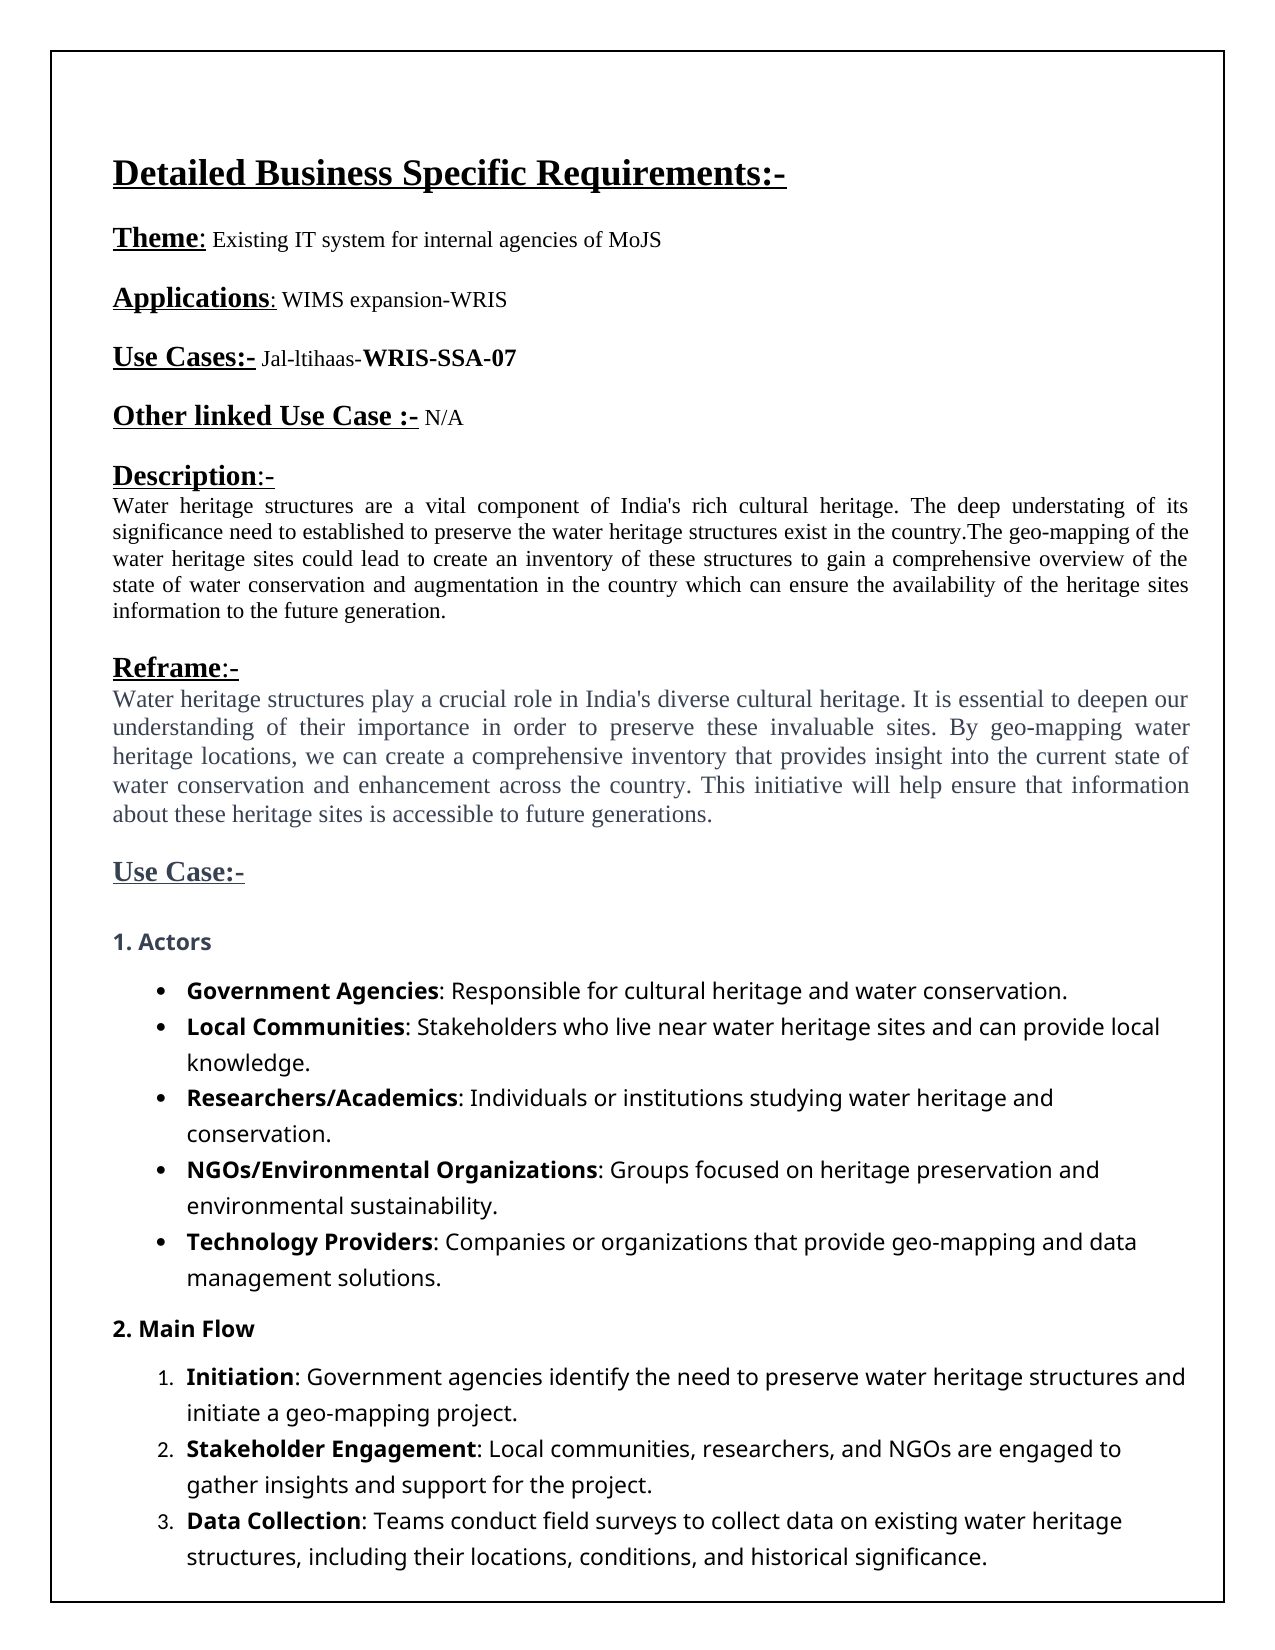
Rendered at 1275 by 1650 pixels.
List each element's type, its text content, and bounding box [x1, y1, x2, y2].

text Theme: Existing IT system for internal agencies of MoJS [112, 220, 1191, 254]
list NGOs/Environmental Organizations: Groups focused on heritage preservation and environmental sustainability. [157, 1154, 1191, 1221]
text Other linked Use Case :- N/A [112, 398, 1191, 432]
subtitle 2. Main Flow [112, 1313, 1191, 1344]
text Water heritage structures play a crucial role in India's diverse cultural heritage. It is essential to deepen our understanding of their importance in order to preserve these invaluable sites. By geo-mapping water heritage locations, we can create a comprehensive inventory that provides insight into the current state of water conservation and enhancement across the country. This initiative will help ensure that information about these heritage sites is accessible to future generations. [112, 684, 1191, 827]
text Detailed Business Specific Requirements:- [112, 150, 1191, 193]
list Initiation: Government agencies identify the need to preserve water heritage structures and initiate a geo-mapping project. [157, 1361, 1191, 1428]
subtitle 1. Actors [112, 926, 1191, 957]
text Applications: WIMS expansion-WRIS [112, 280, 1191, 313]
text Use Cases:- Jal-ltihaas-WRIS-SSA-07 [112, 339, 1191, 373]
list Researchers/Academics: Individuals or institutions studying water heritage and conservation. [157, 1082, 1191, 1149]
text Reframe:- [112, 650, 1191, 684]
text Water heritage structures are a vital component of India's rich cultural heritage. The deep understating of its significance need to established to preserve the water heritage structures exist in the country.The geo-mapping of the water heritage sites could lead to create an inventory of these structures to gain a comprehensive overview of the state of water conservation and augmentation in the country which can ensure the availability of the heritage sites information to the future generation. [112, 492, 1191, 624]
list Government Agencies: Responsible for cultural heritage and water conservation. [157, 974, 1191, 1006]
list Data Collection: Teams conduct field surveys to collect data on existing water heritage structures, including their locations, conditions, and historical significance. [157, 1505, 1191, 1572]
text Use Case:- [112, 854, 1191, 887]
list Technology Providers: Companies or organizations that provide geo-mapping and data management solutions. [157, 1226, 1191, 1293]
list Local Communities: Stakeholders who live near water heritage sites and can provide local knowledge. [157, 1011, 1191, 1078]
text Description:- [112, 458, 1191, 492]
list Stakeholder Engagement: Local communities, researchers, and NGOs are engaged to gather insights and support for the project. [157, 1433, 1191, 1500]
